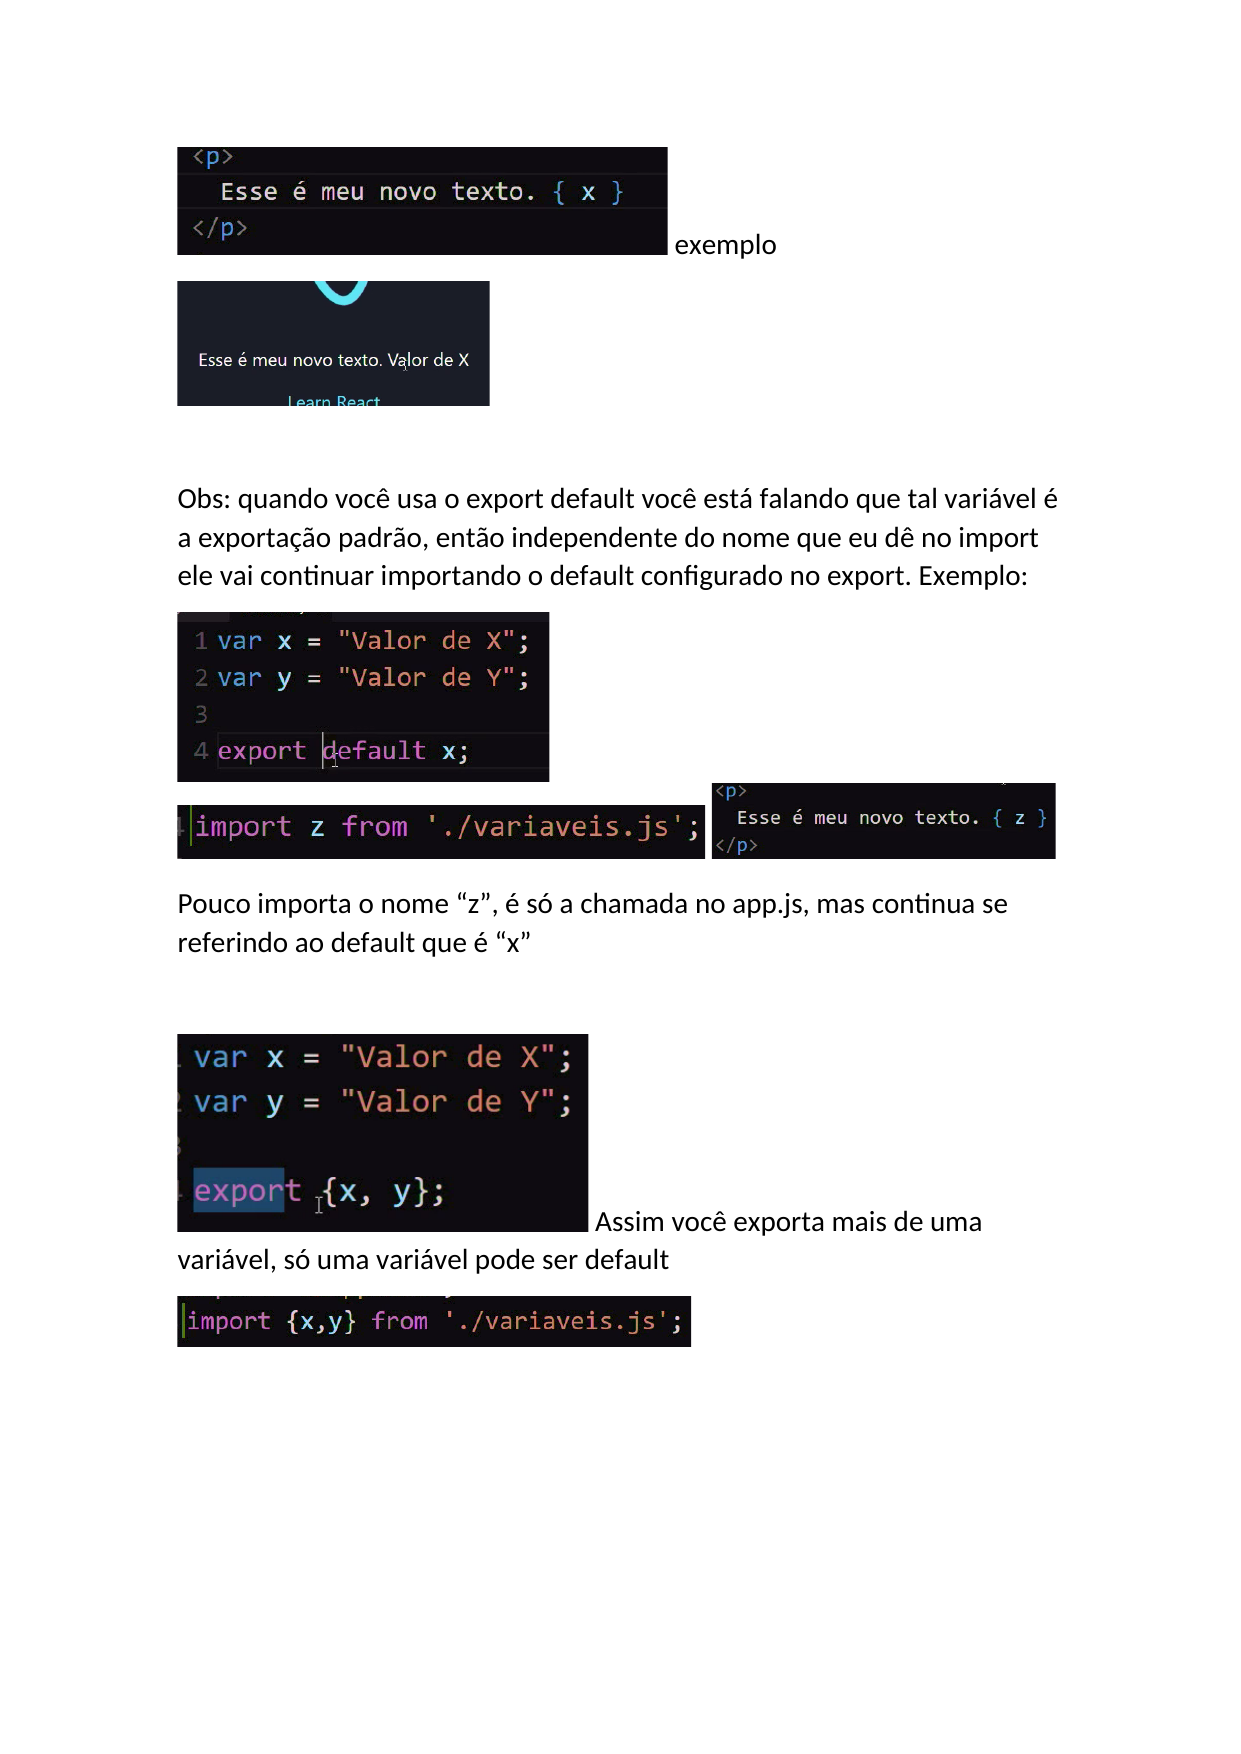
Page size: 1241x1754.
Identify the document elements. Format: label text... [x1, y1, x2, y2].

text Obs: quando você usa o export default você está falando que tal variável é a exportação padrão, então independente do nome que eu dê no import ele vai continuar importando o default configurado no export. Exemplo: [177, 480, 1063, 593]
picture [177, 147, 668, 255]
text Pouco importa o nome “z”, é só a chamada no app.js, mas continua se referindo ao default que é “x” [177, 886, 1063, 960]
picture [177, 805, 706, 859]
picture [177, 281, 490, 406]
picture [711, 783, 1056, 859]
picture [177, 612, 550, 782]
picture [177, 1034, 589, 1232]
picture [177, 1296, 692, 1347]
